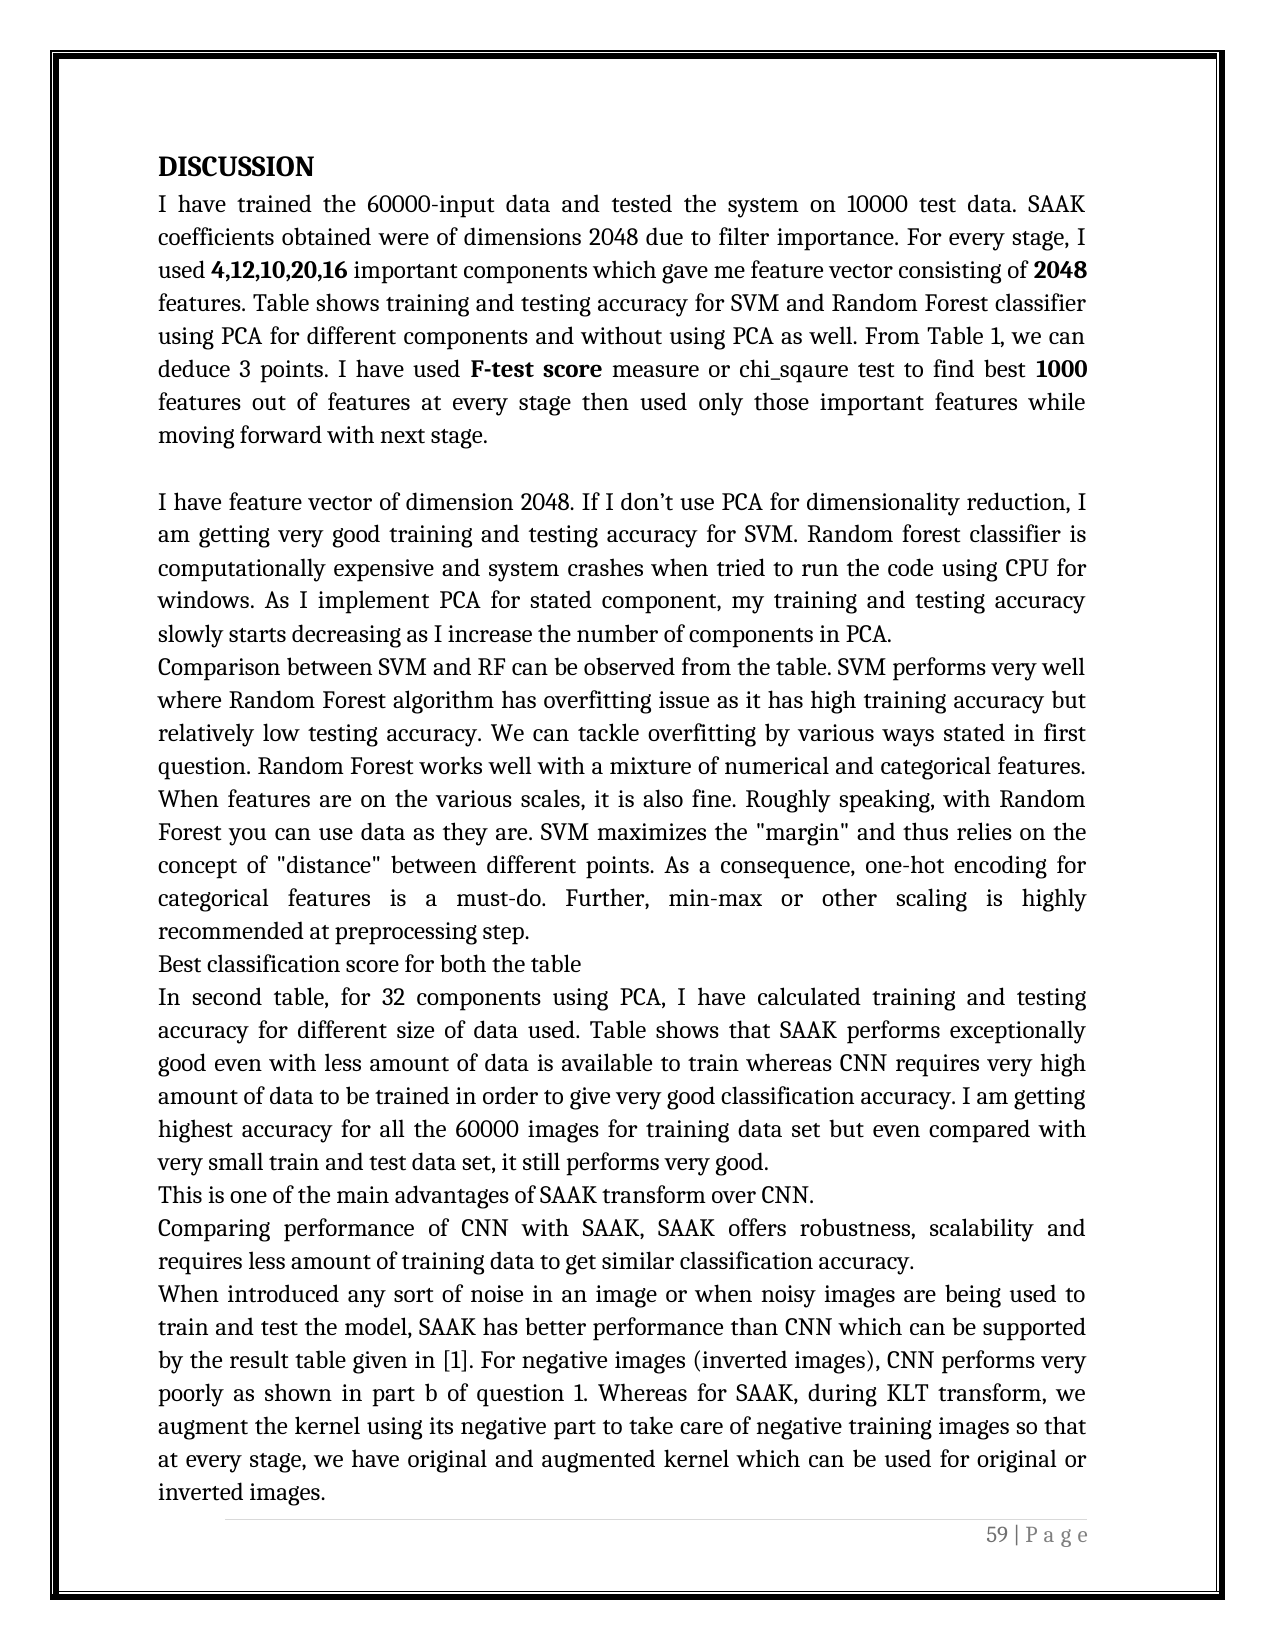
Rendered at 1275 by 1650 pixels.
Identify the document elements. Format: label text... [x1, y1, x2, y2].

text I have trained the 60000-input data and tested the system on 10000 test data. SAAK coefficients obtained were of dimensions 2048 due to filter importance. For every stage, I used 4,12,10,20,16 important components which gave me feature vector consisting of 2048 features. Table shows training and testing accuracy for SVM and Random Forest classifier using PCA for different components and without using PCA as well. From Table 1, we can deduce 3 points. I have used F-test score measure or chi_sqaure test to find best 1000 features out of features at every stage then used only those important features while moving forward with next stage. [158, 190, 1087, 450]
text In second table, for 32 components using PCA, I have calculated training and testing accuracy for different size of data used. Table shows that SAAK performs exceptionally good even with less amount of data is available to train whereas CNN requires very high amount of data to be trained in order to give very good classification accuracy. I am getting highest accuracy for all the 60000 images for training data set but even compared with very small train and test data set, it still performs very good. [158, 983, 1087, 1177]
subtitle DISCUSSION [158, 150, 1087, 183]
text This is one of the main advantages of SAAK transform over CNN. [158, 1181, 1087, 1209]
text Comparing performance of CNN with SAAK, SAAK offers robustness, scalability and requires less amount of training data to get similar classification accuracy. [158, 1214, 1087, 1276]
text Comparison between SVM and RF can be observed from the table. SVM performs very well where Random Forest algorithm has overfitting issue as it has high training accuracy but relatively low testing accuracy. We can tackle overfitting by various ways stated in first question. Random Forest works well with a mixture of numerical and categorical features. When features are on the various scales, it is also fine. Roughly speaking, with Random Forest you can use data as they are. SVM maximizes the "margin" and thus relies on the concept of "distance" between different points. As a consequence, one-hot encoding for categorical features is a must-do. Further, min-max or other scaling is highly recommended at preprocessing step. [158, 652, 1087, 945]
text Best classification score for both the table [158, 950, 1087, 978]
text When introduced any sort of noise in an image or when noisy images are being used to train and test the model, SAAK has better performance than CNN which can be supported by the result table given in [1]. For negative images (inverted images), CNN performs very poorly as shown in part b of question 1. Whereas for SAAK, during KLT transform, we augment the kernel using its negative part to take care of negative training images so that at every stage, we have original and augmented kernel which can be used for original or inverted images. [158, 1280, 1087, 1507]
text I have feature vector of dimension 2048. If I don’t use PCA for dimensionality reduction, I am getting very good training and testing accuracy for SVM. Random forest classifier is computationally expensive and system crashes when tried to run the code using CPU for windows. As I implement PCA for stated component, my training and testing accuracy slowly starts decreasing as I increase the number of components in PCA. [158, 487, 1087, 648]
